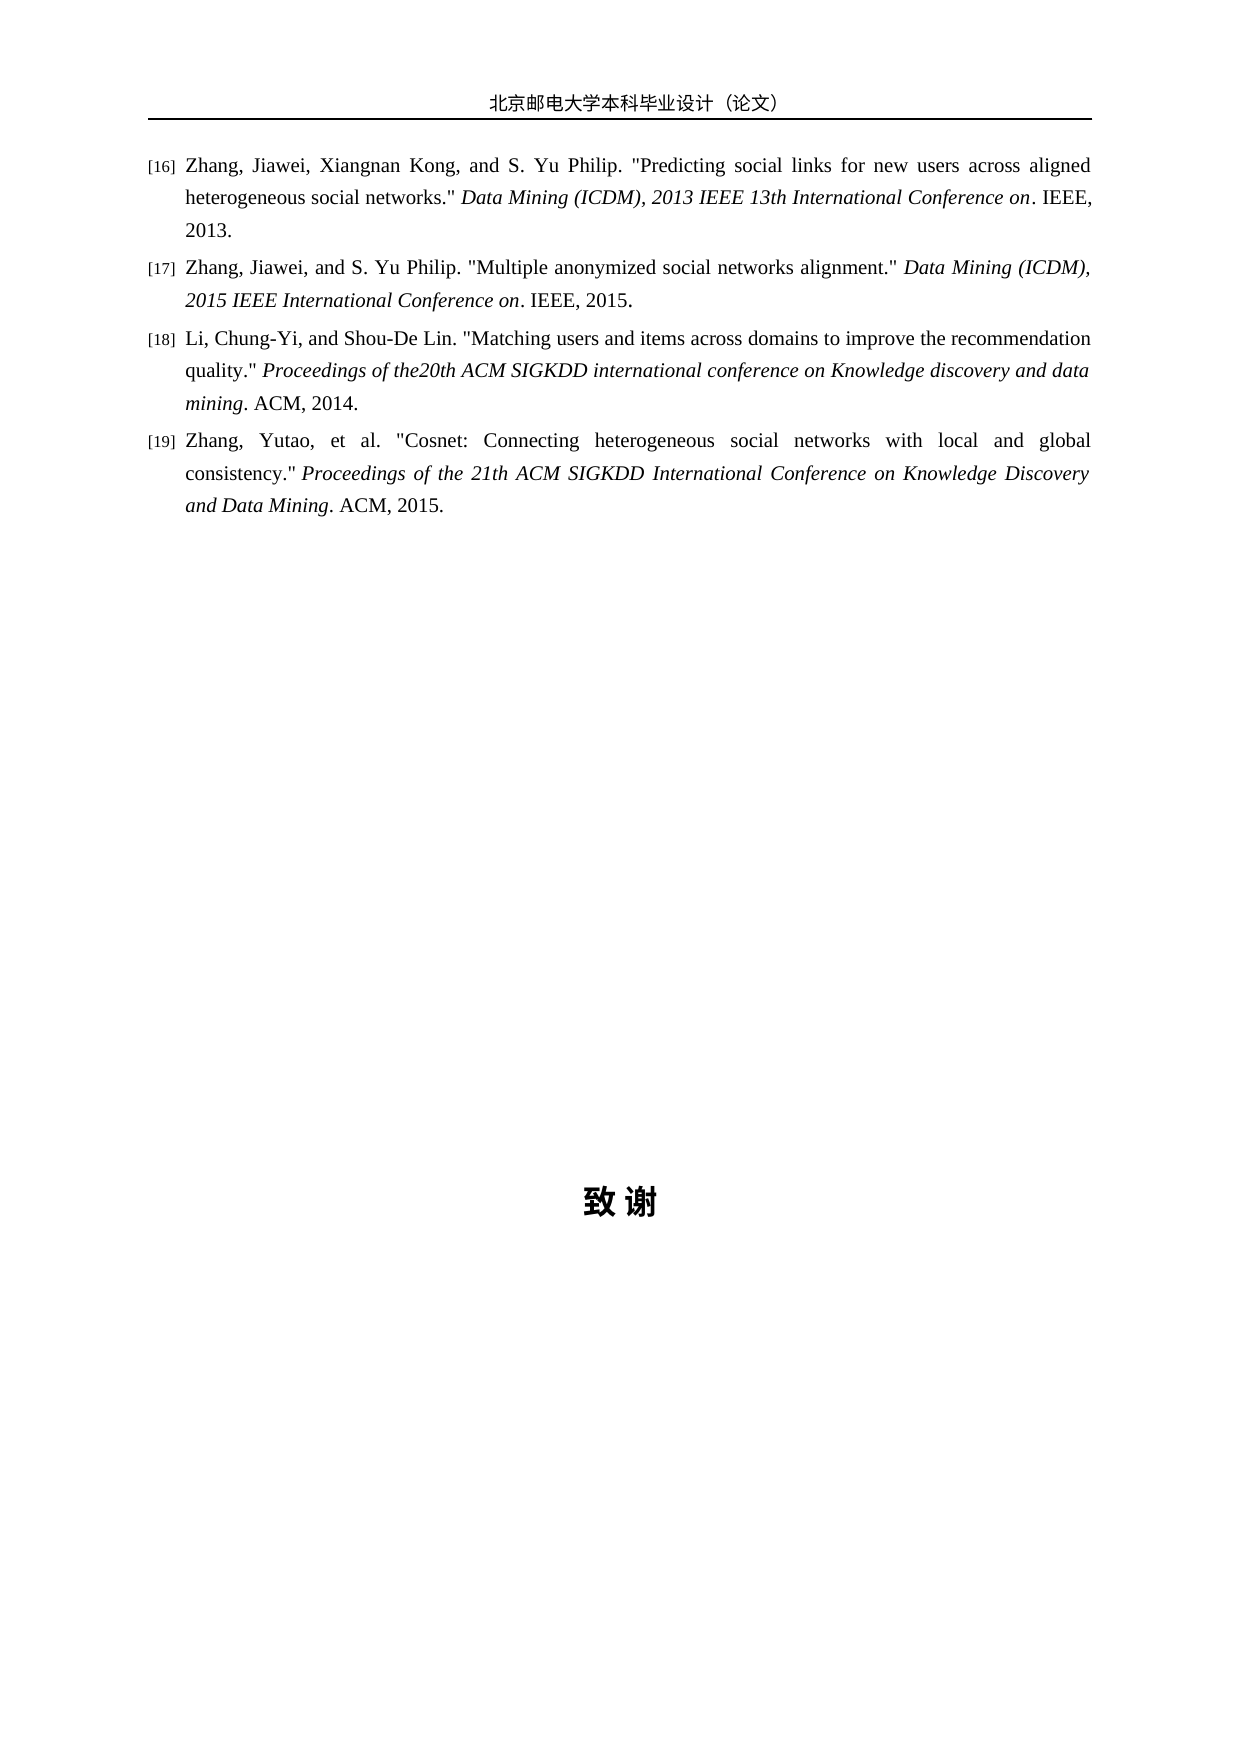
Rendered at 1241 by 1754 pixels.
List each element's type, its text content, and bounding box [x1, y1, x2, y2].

text Li, Chung-Yi, and Shou-De Lin. "Matching users and items across domains to improve the recommendation quality." Proceedings of the20th ACM SIGKDD international conference on Knowledge discovery and data mining. ACM, 2014. [148, 321, 1092, 419]
text Zhang, Jiawei, and S. Yu Philip. "Multiple anonymized social networks alignment." Data Mining (ICDM), 2015 IEEE International Conference on. IEEE, 2015. [148, 251, 1092, 316]
text Zhang, Jiawei, Xiangnan Kong, and S. Yu Philip. "Predicting social links for new users across aligned heterogeneous social networks." Data Mining (ICDM), 2013 IEEE 13th International Conference on. IEEE, 2013. [148, 148, 1092, 246]
text 致 谢 [148, 1167, 1092, 1232]
